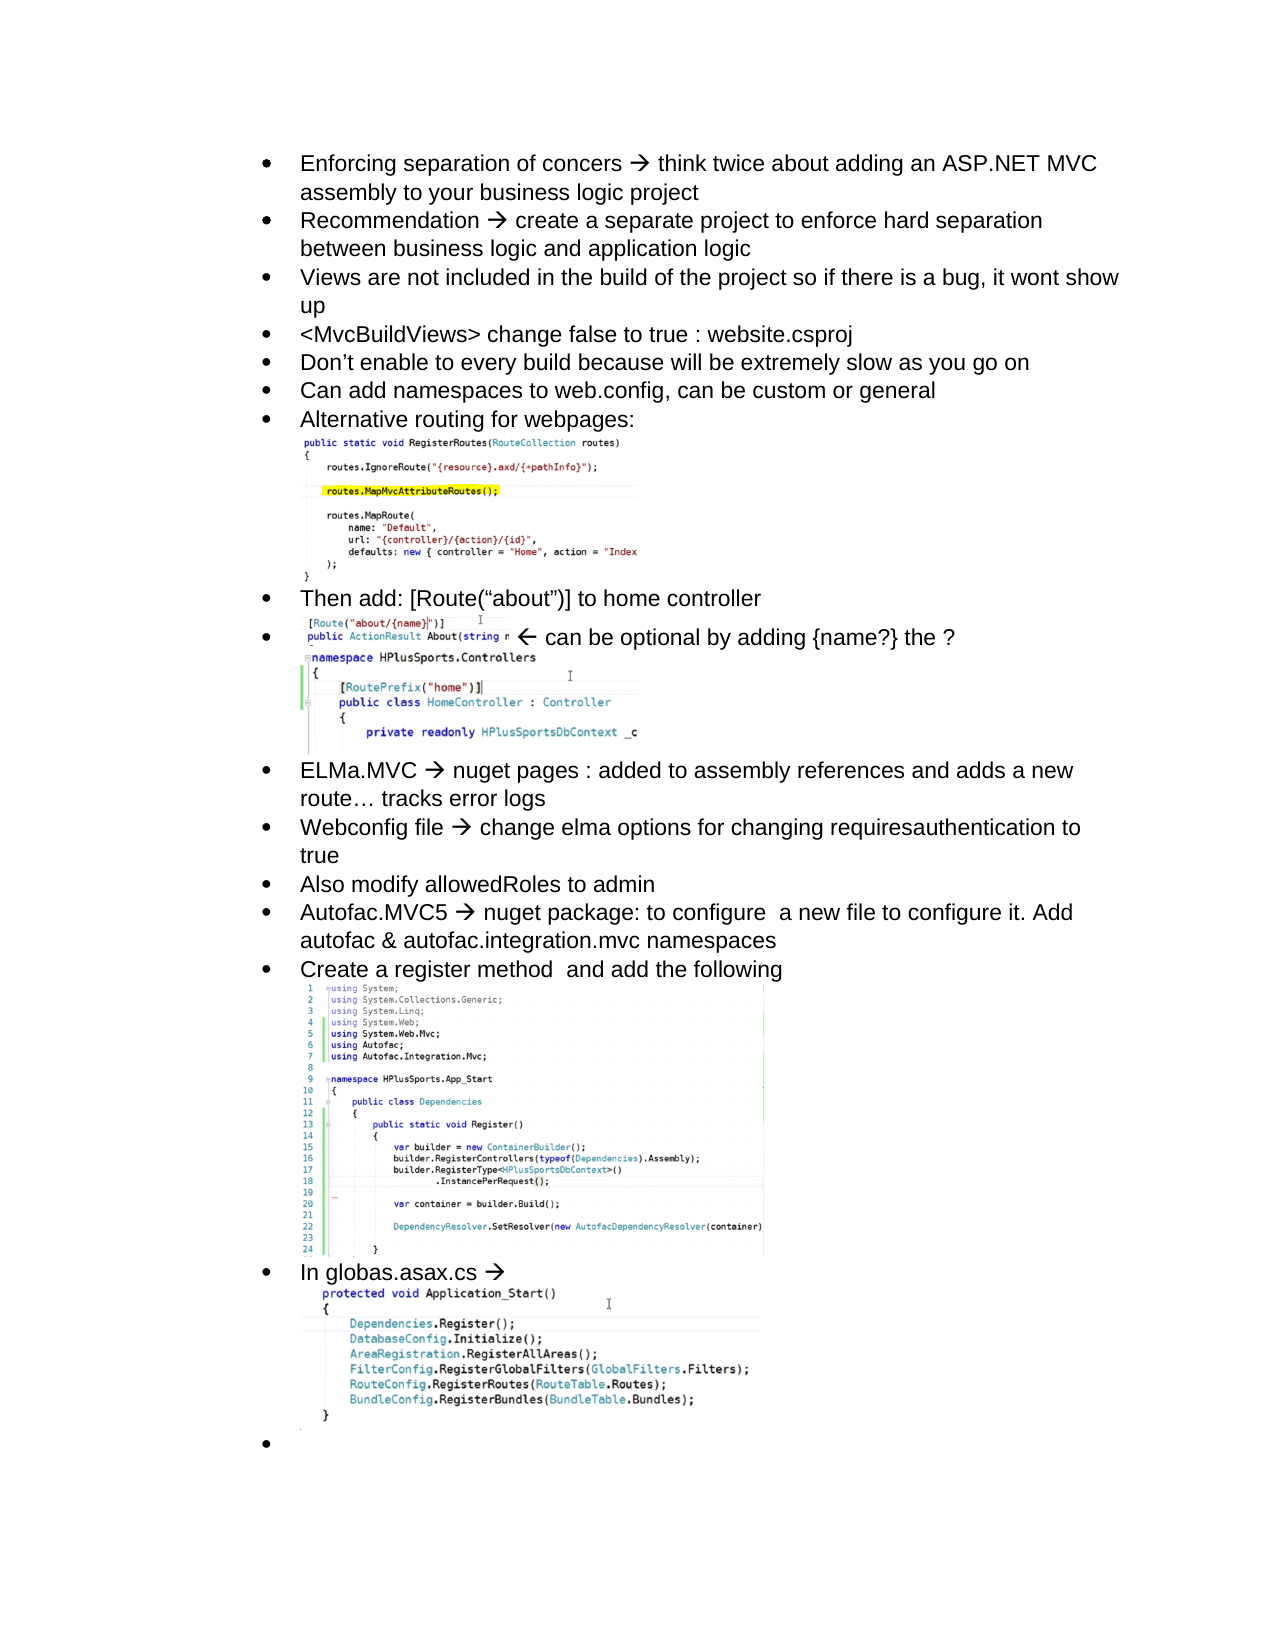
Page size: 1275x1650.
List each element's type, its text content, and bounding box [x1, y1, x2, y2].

picture [300, 434, 638, 583]
list Webconfig file change elma options for changing requiresauthentication to true [262, 814, 1125, 868]
list Views are not included in the build of the project so if there is a bug, it wont show up [262, 264, 1125, 318]
list ELMa.MVC nuget pages : added to assembly references and adds a new route… tracks error logs [262, 757, 1125, 812]
list Also modify allowedRoles to admin [262, 871, 1125, 897]
list Then add: [Route(“about”)] to home controller [262, 585, 1125, 611]
list In globas.asax.cs [262, 1259, 1125, 1286]
picture [300, 984, 765, 1257]
picture [300, 652, 638, 755]
list Can add namespaces to web.config, can be custom or general [262, 377, 1125, 404]
list Alternative routing for webpages: [262, 406, 1125, 432]
picture [300, 613, 510, 646]
list can be optional by adding {name?} the ? [262, 613, 1125, 651]
list Autofac.MVC5 nuget package: to configure a new file to configure it. Add autofac & autofac.integration.mvc namespaces [262, 899, 1125, 954]
list Enforcing separation of concers think twice about adding an ASP.NET MVC assembly to your business logic project [262, 150, 1125, 205]
list <MvcBuildViews> change false to true : website.csproj [262, 321, 1125, 347]
list Don’t enable to every build because will be extremely slow as you go on [262, 349, 1125, 375]
list Recommendation create a separate project to enforce hard separation between business logic and application logic [262, 207, 1125, 262]
picture [300, 1287, 763, 1430]
